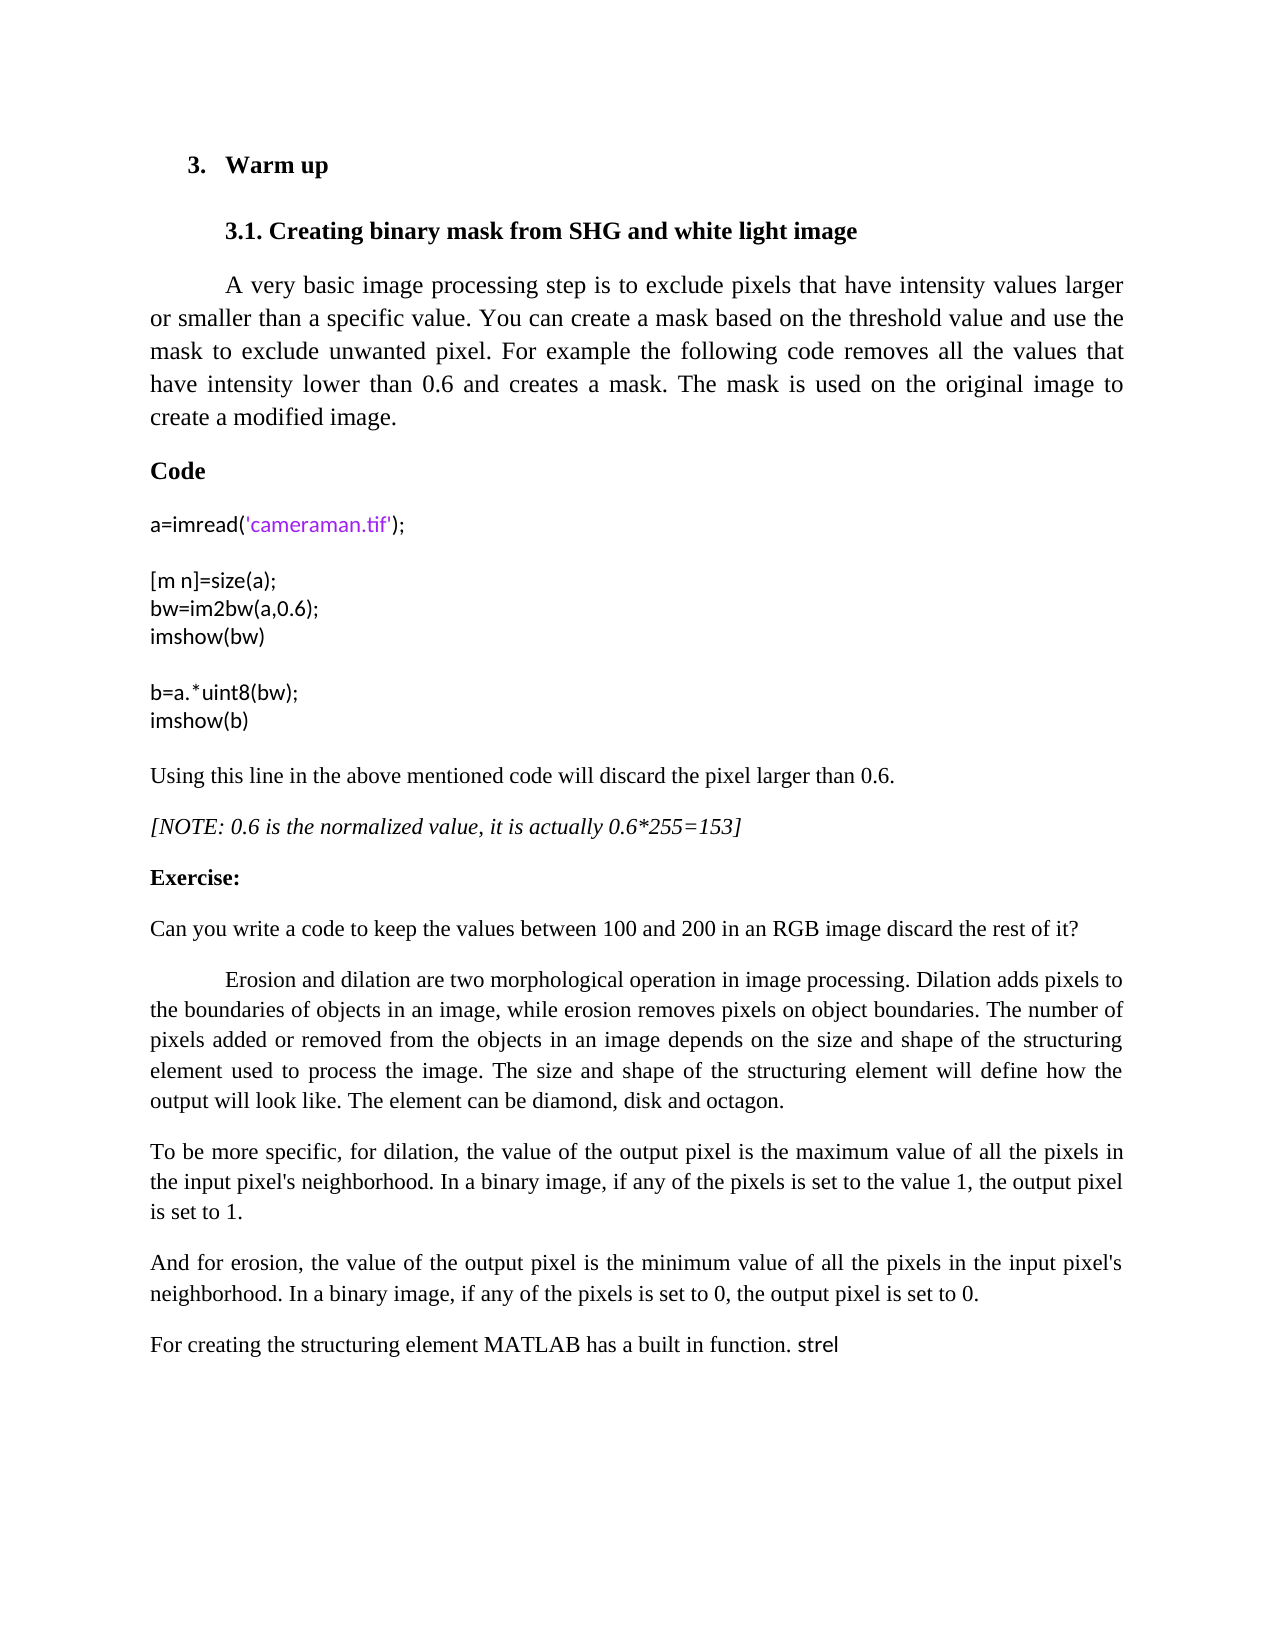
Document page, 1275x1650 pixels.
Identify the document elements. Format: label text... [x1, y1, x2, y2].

text Using this line in the above mentioned code will discard the pixel larger than 0.6. [150, 762, 1125, 788]
text a=imread('cameraman.tif'); [150, 510, 1125, 538]
text imshow(b) [150, 706, 1125, 734]
text b=a.*uint8(bw); [150, 678, 1125, 706]
text To be more specific, for dilation, the value of the output pixel is the maximum value of all the pixels in the input pixel's neighborhood. In a binary image, if any of the pixels is set to the value 1, the output pixel is set to 1. [150, 1138, 1125, 1225]
text Code [150, 456, 1125, 484]
text A very basic image processing step is to exclude pixels that have intensity values larger or smaller than a specific value. You can create a mask based on the threshold value and use the mask to exclude unwanted pixel. For example the following code removes all the values that have intensity lower than 0.6 and creates a mask. The mask is used on the original image to create a modified image. [150, 270, 1125, 431]
text For creating the structuring element MATLAB has a built in function. strel [150, 1331, 1125, 1359]
text [NOTE: 0.6 is the normalized value, it is actually 0.6*255=153] [150, 813, 1125, 839]
text Can you write a code to keep the values between 100 and 200 in an RGB image discard the rest of it? [150, 915, 1125, 941]
list Warm up [187, 150, 1125, 179]
text bw=im2bw(a,0.6); [150, 594, 1125, 622]
text Exercise: [150, 864, 1125, 890]
list 3.1. Creating binary mask from SHG and white light image [225, 216, 1125, 245]
text imshow(bw) [150, 622, 1125, 650]
text [m n]=size(a); [150, 566, 1125, 594]
text Erosion and dilation are two morphological operation in image processing. Dilation adds pixels to the boundaries of objects in an image, while erosion removes pixels on object boundaries. The number of pixels added or removed from the objects in an image depends on the size and shape of the structuring element used to process the image. The size and shape of the structuring element will define how the output will look like. The element can be diamond, disk and octagon. [150, 966, 1125, 1113]
text And for erosion, the value of the output pixel is the minimum value of all the pixels in the input pixel's neighborhood. In a binary image, if any of the pixels is set to 0, the output pixel is set to 0. [150, 1249, 1125, 1306]
